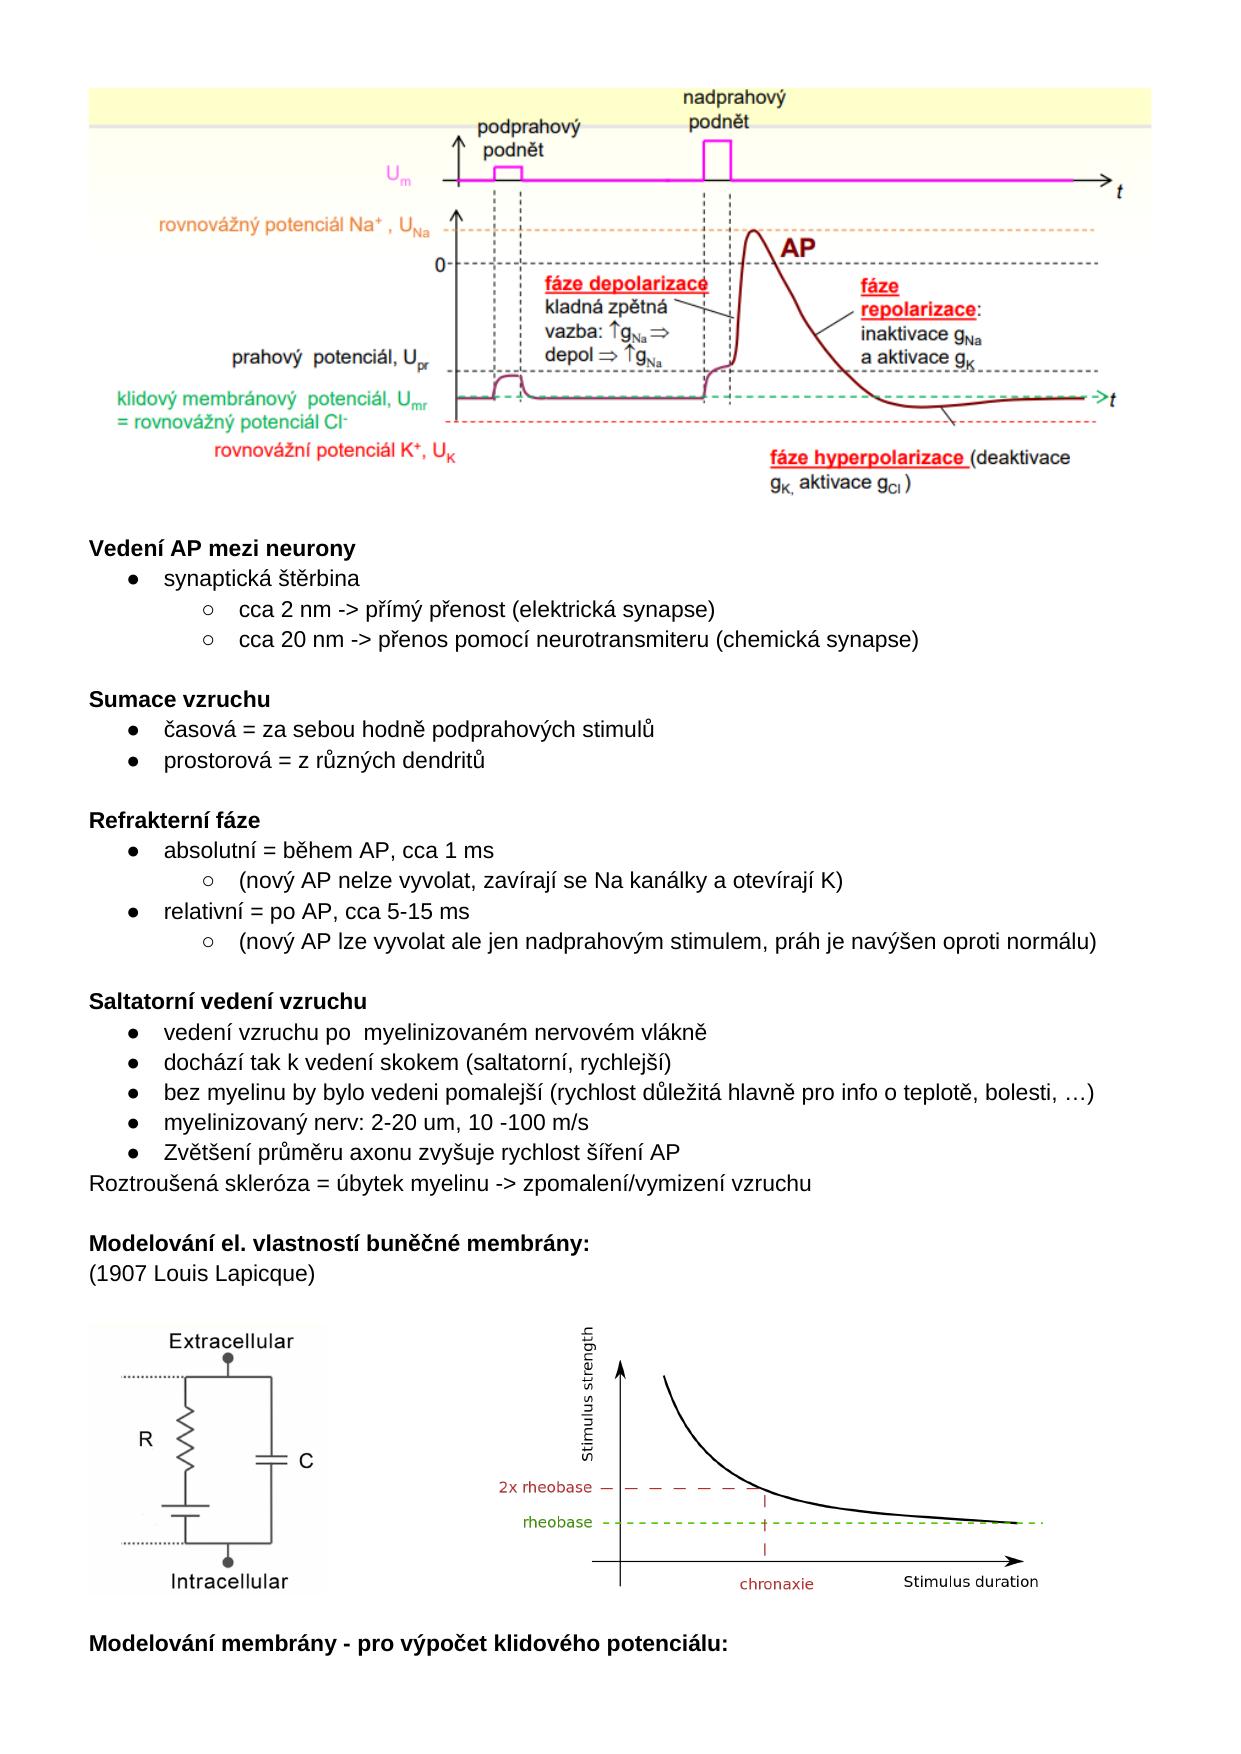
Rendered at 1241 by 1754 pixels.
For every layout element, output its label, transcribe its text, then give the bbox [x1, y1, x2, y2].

text (1907 Louis Lapicque) [88, 1260, 1152, 1286]
list absolutní = během AP, cca 1 ms [126, 837, 1152, 863]
text Vedení AP mezi neurony [88, 535, 1152, 561]
list cca 2 nm -> přímý přenost (elektrická synapse) [201, 596, 1152, 622]
list bez myelinu by bylo vedeni pomalejší (rychlost důležitá hlavně pro info o teplotě, bolesti, …) [126, 1079, 1152, 1105]
list cca 20 nm -> přenos pomocí neurotransmiteru (chemická synapse) [201, 626, 1152, 652]
text Roztroušená skleróza = úbytek myelinu -> zpomalení/vymizení vzruchu [88, 1169, 1152, 1196]
text Sumace vzruchu [88, 686, 1152, 712]
text Saltatorní vedení vzruchu [88, 988, 1152, 1014]
list myelinizovaný nerv: 2-20 um, 10 -100 m/s [126, 1109, 1152, 1135]
picture [88, 88, 1152, 501]
list dochází tak k vedení skokem (saltatorní, rychlejší) [126, 1049, 1152, 1075]
picture [492, 1320, 1050, 1596]
list Zvětšení průměru axonu zvyšuje rychlost šíření AP [126, 1139, 1152, 1166]
list relativní = po AP, cca 5-15 ms [126, 898, 1152, 924]
text Modelování el. vlastností buněčné membrány: [88, 1230, 1152, 1256]
list prostorová = z různých dendritů [126, 747, 1152, 773]
list (nový AP lze vyvolat ale jen nadprahovým stimulem, práh je navýšen oproti normálu) [201, 928, 1152, 954]
text Refrakterní fáze [88, 807, 1152, 833]
list synaptická štěrbina [126, 565, 1152, 592]
list časová = za sebou hodně podprahových stimulů [126, 716, 1152, 743]
text Modelování membrány - pro výpočet klidového potenciálu: [88, 1630, 1152, 1656]
list (nový AP nelze vyvolat, zavírají se Na kanálky a otevírají K) [201, 867, 1152, 894]
list vedení vzruchu po myelinizovaném nervovém vlákně [126, 1018, 1152, 1045]
picture [88, 1325, 327, 1596]
